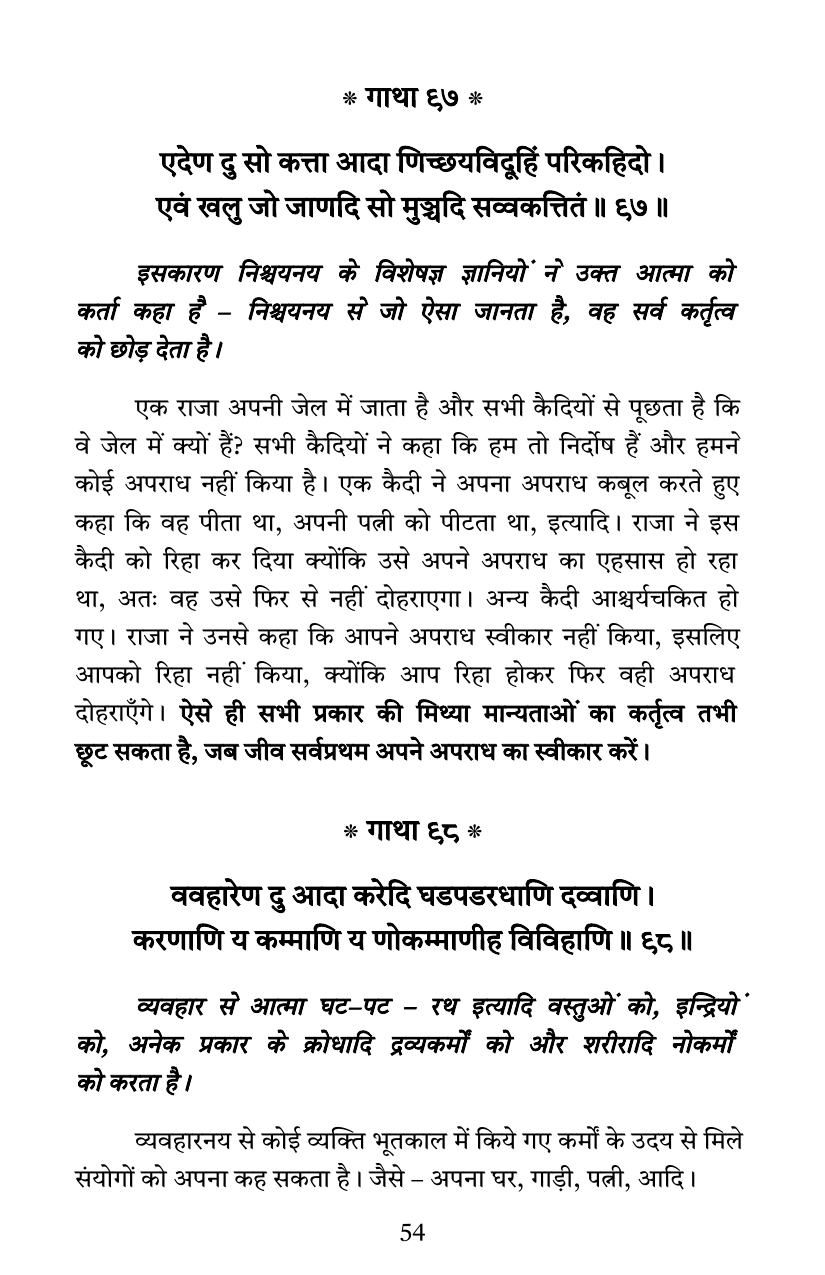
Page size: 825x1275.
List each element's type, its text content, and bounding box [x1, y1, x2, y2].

text व्यवहारनय से कोई व्यक्ति भूतकाल में किये गए कर्मों के उदय से मिले संयोगों को अपना कह सकता है। जैसे – अपना घर, गाड़ी, पत्नी, आदि। [75, 1123, 750, 1194]
text एक राजा अपनी जेल में जाता है और सभी कैदियों से पूछता है कि वे जेल में क्यों हैं? सभी कैदियों ने कहा कि हम तो निर्दोष हैं और हमने कोई अपराध नहीं किया है। एक कैदी ने अपना अपराध कबूल करते हुए कहा कि वह पीता था, अपनी पत्नी को पीटता था, इत्यादि। राजा ने इस कैदी को रिहा कर दिया क्योंकि उसे अपने अपराध का एहसास हो रहा था, अतः वह उसे फिर से नहीं दोहराएगा। अन्य कैदी आश्चर्यचकित हो गए। राजा ने उनसे कहा कि आपने अपराध स्वीकार नहीं किया, इसलिए आपको रिहा नहीं किया, क्योंकि आप रिहा होकर फिर वही अपराध दोहराएँगे। ऐसे ही सभी प्रकार की मिथ्या मान्यताओं का कर्तृत्व तभी छूट सकता है, जब जीव सर्वप्रथम अपने अपराध का स्वीकार करें। [75, 389, 750, 766]
text एदेण दु सो कत्ता आदा णिच्छयविदूहिं परिकहिदो। [75, 140, 750, 179]
text ववहारेण दु आदा करेदि घडपडरधाणि दव्वाणि। [75, 873, 750, 912]
text करणाणि य कम्माणि य णोकम्माणीह विविहाणि॥ ९८॥ [75, 918, 750, 957]
text ⁕ गाथा ९८ ⁕ [75, 808, 750, 847]
text व्यवहार से आत्मा घट−पट – रथ इत्यादि वस्तुओं को, इन्द्रियों को, अनेक प्रकार के क्रोधादि द्रव्यकर्मों को और शरीरादि नोकर्मों को करता है। [75, 987, 750, 1097]
text एवं खलु जो जाणदि सो मुञ्चदि सव्वकत्तितं॥ ९७॥ [75, 185, 750, 223]
text इसकारण निश्चयनय के विशेषज्ञ ज्ञानियों ने उक्त आत्मा को कर्ता कहा है − निश्चयनय से जो ऐसा जानता है, वह सर्व कर्तृत्व को छोड़ देता है। [75, 254, 750, 364]
text ⁕ गाथा ९७ ⁕ [75, 75, 750, 114]
